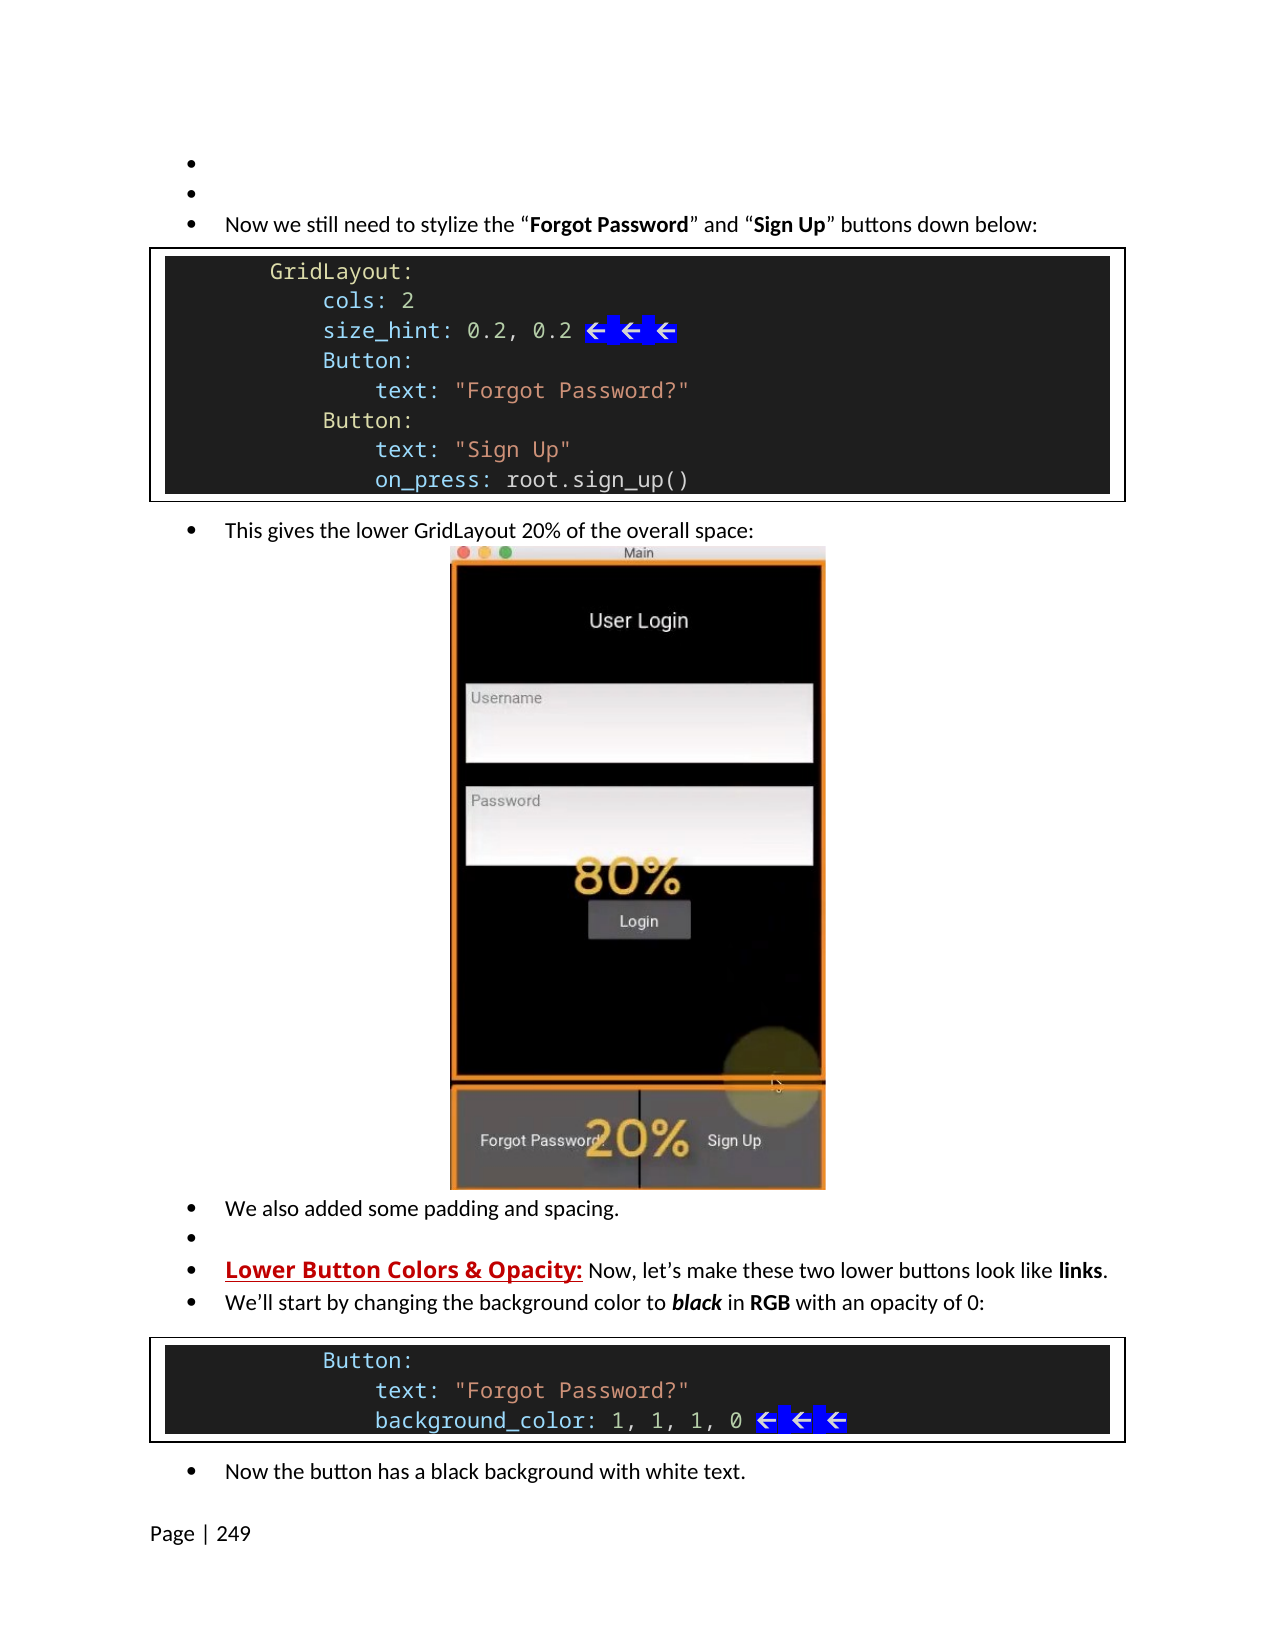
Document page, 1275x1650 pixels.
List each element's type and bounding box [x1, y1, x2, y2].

picture [450, 546, 826, 1190]
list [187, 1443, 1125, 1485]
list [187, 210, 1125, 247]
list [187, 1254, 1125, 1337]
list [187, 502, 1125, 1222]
